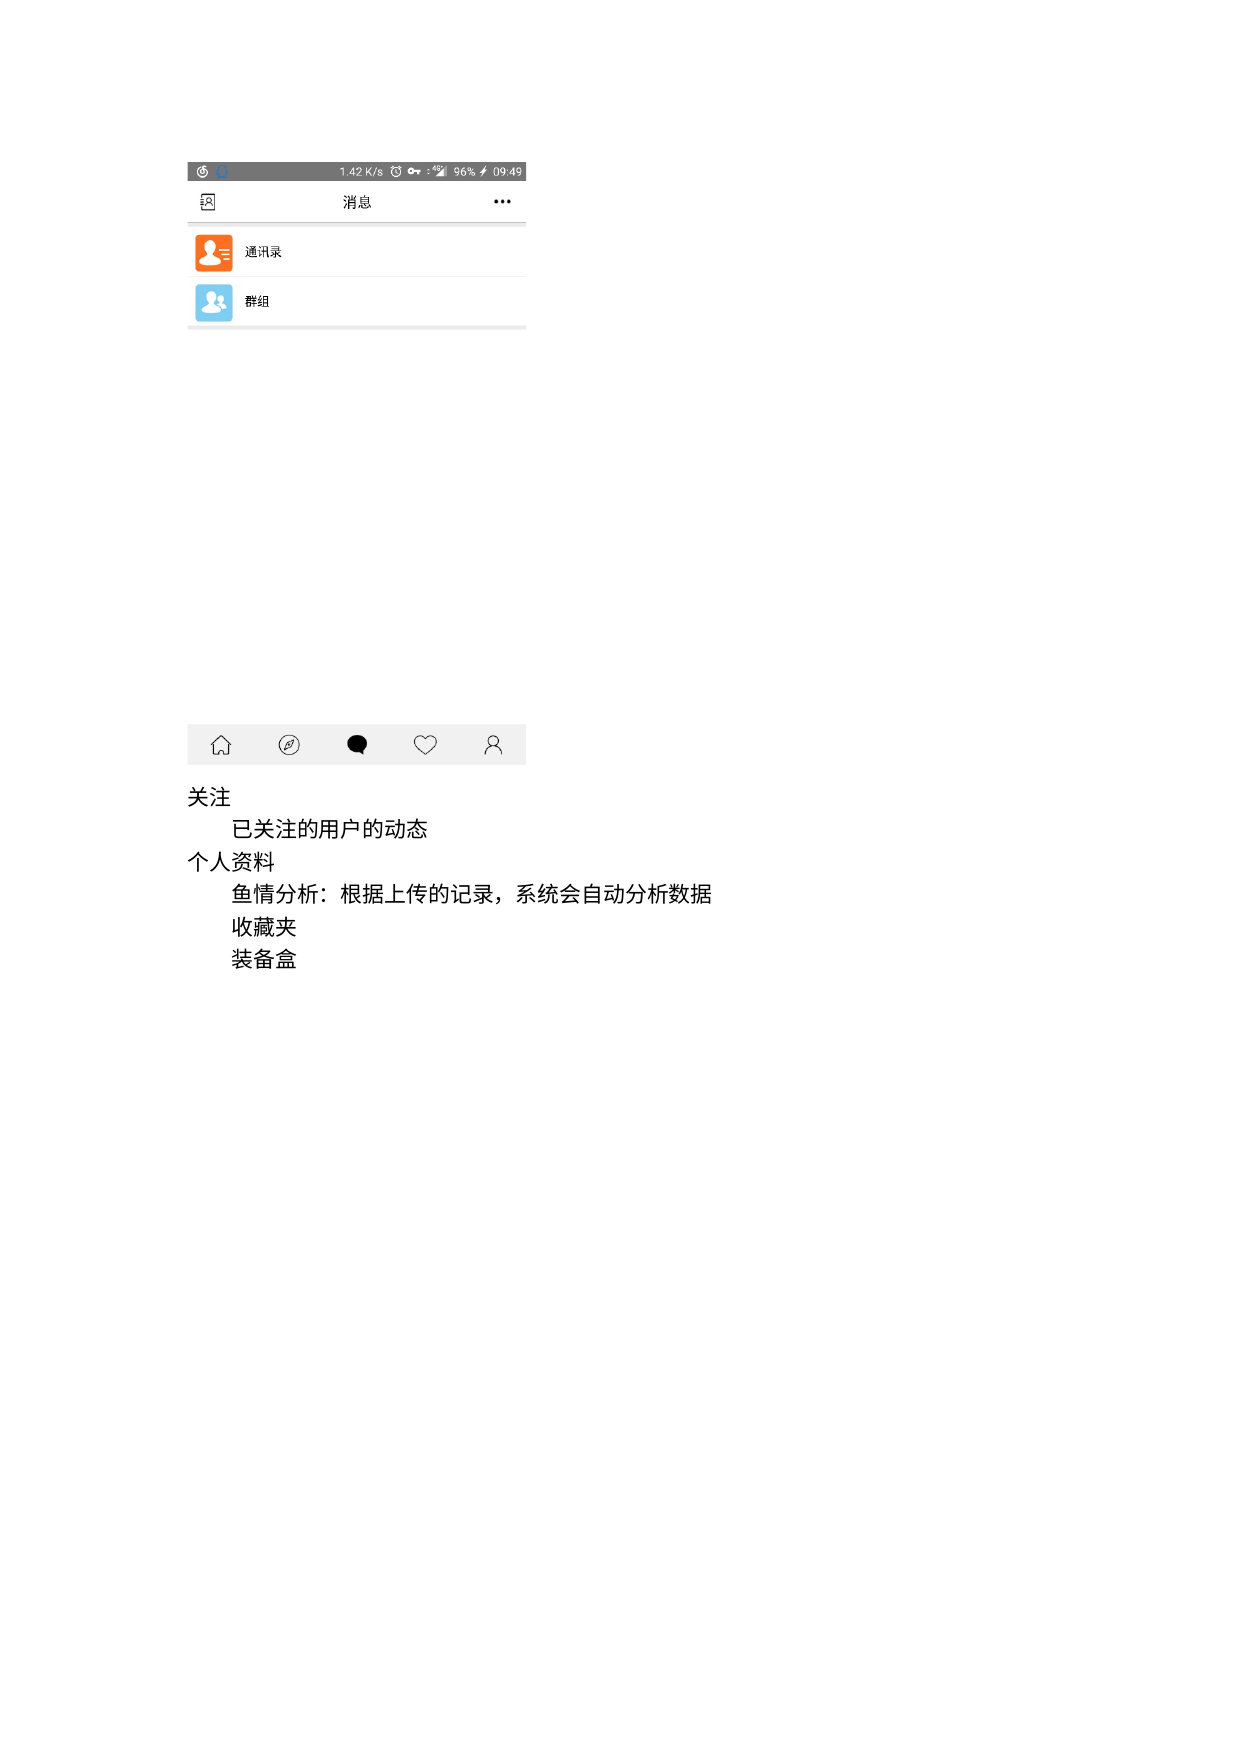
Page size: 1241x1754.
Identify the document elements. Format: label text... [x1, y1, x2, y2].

picture [187, 162, 527, 765]
text 个人资料 [187, 844, 1053, 877]
text 关注 [187, 779, 1053, 812]
text 鱼情分析：根据上传的记录，系统会自动分析数据 [187, 877, 1053, 909]
text 收藏夹 [187, 909, 1053, 942]
text 已关注的用户的动态 [187, 812, 1053, 844]
text 装备盒 [187, 942, 1053, 974]
